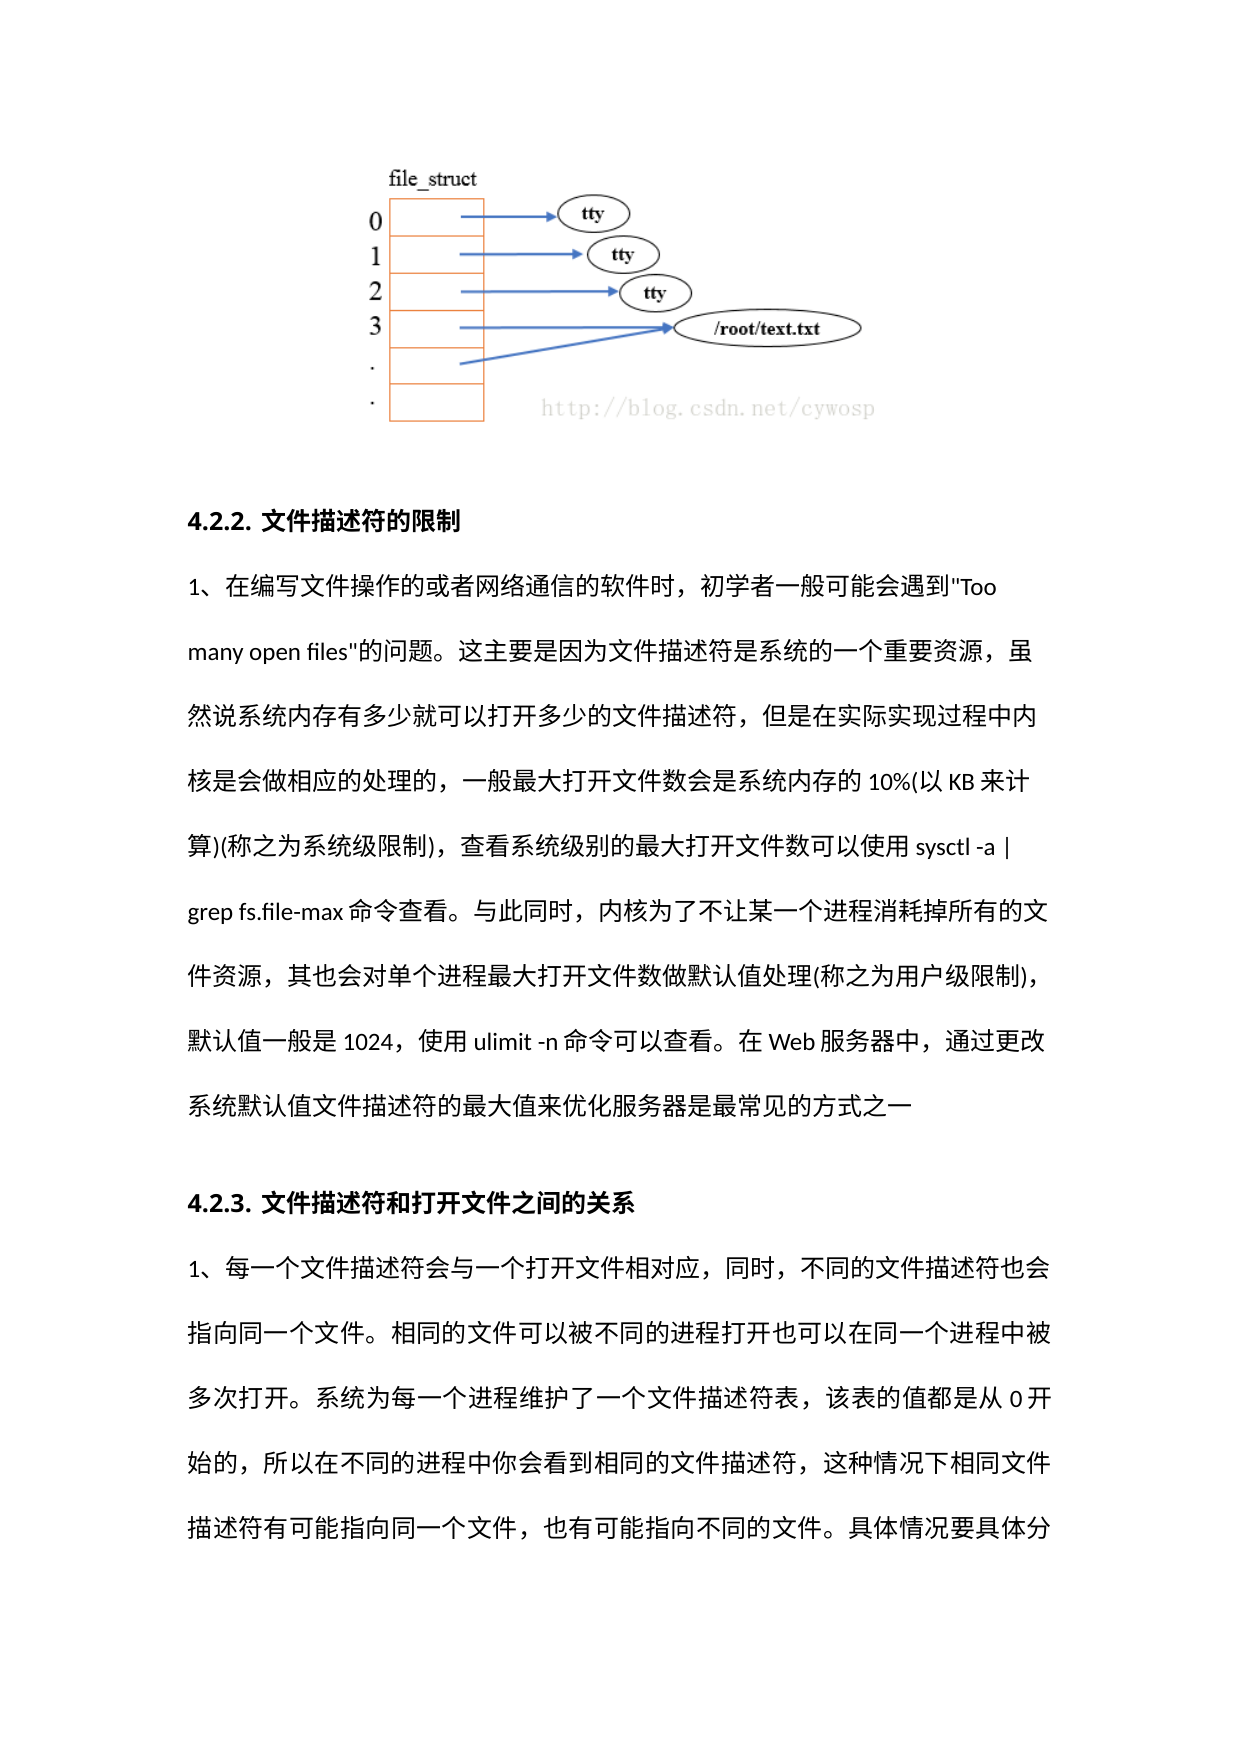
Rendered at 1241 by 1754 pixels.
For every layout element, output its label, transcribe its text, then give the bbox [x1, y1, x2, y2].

subtitle 文件描述符的限制 [187, 487, 1053, 552]
text 1、在编写文件操作的或者网络通信的软件时，初学者一般可能会遇到"Too many open files"的问题。这主要是因为文件描述符是系统的一个重要资源，虽然说系统内存有多少就可以打开多少的文件描述符，但是在实际实现过程中内核是会做相应的处理的，一般最大打开文件数会是系统内存的10%(以KB来计算)(称之为系统级限制)，查看系统级别的最大打开文件数可以使用sysctl -a | grep fs.file-max命令查看。与此同时，内核为了不让某一个进程消耗掉所有的文件资源，其也会对单个进程最大打开文件数做默认值处理(称之为用户级限制)，默认值一般是1024，使用ulimit -n命令可以查看。在Web服务器中，通过更改系统默认值文件描述符的最大值来优化服务器是最常见的方式之一 [187, 552, 1053, 1137]
picture [351, 162, 889, 433]
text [187, 1234, 1053, 1559]
subtitle 文件描述符和打开文件之间的关系 [187, 1169, 1053, 1234]
